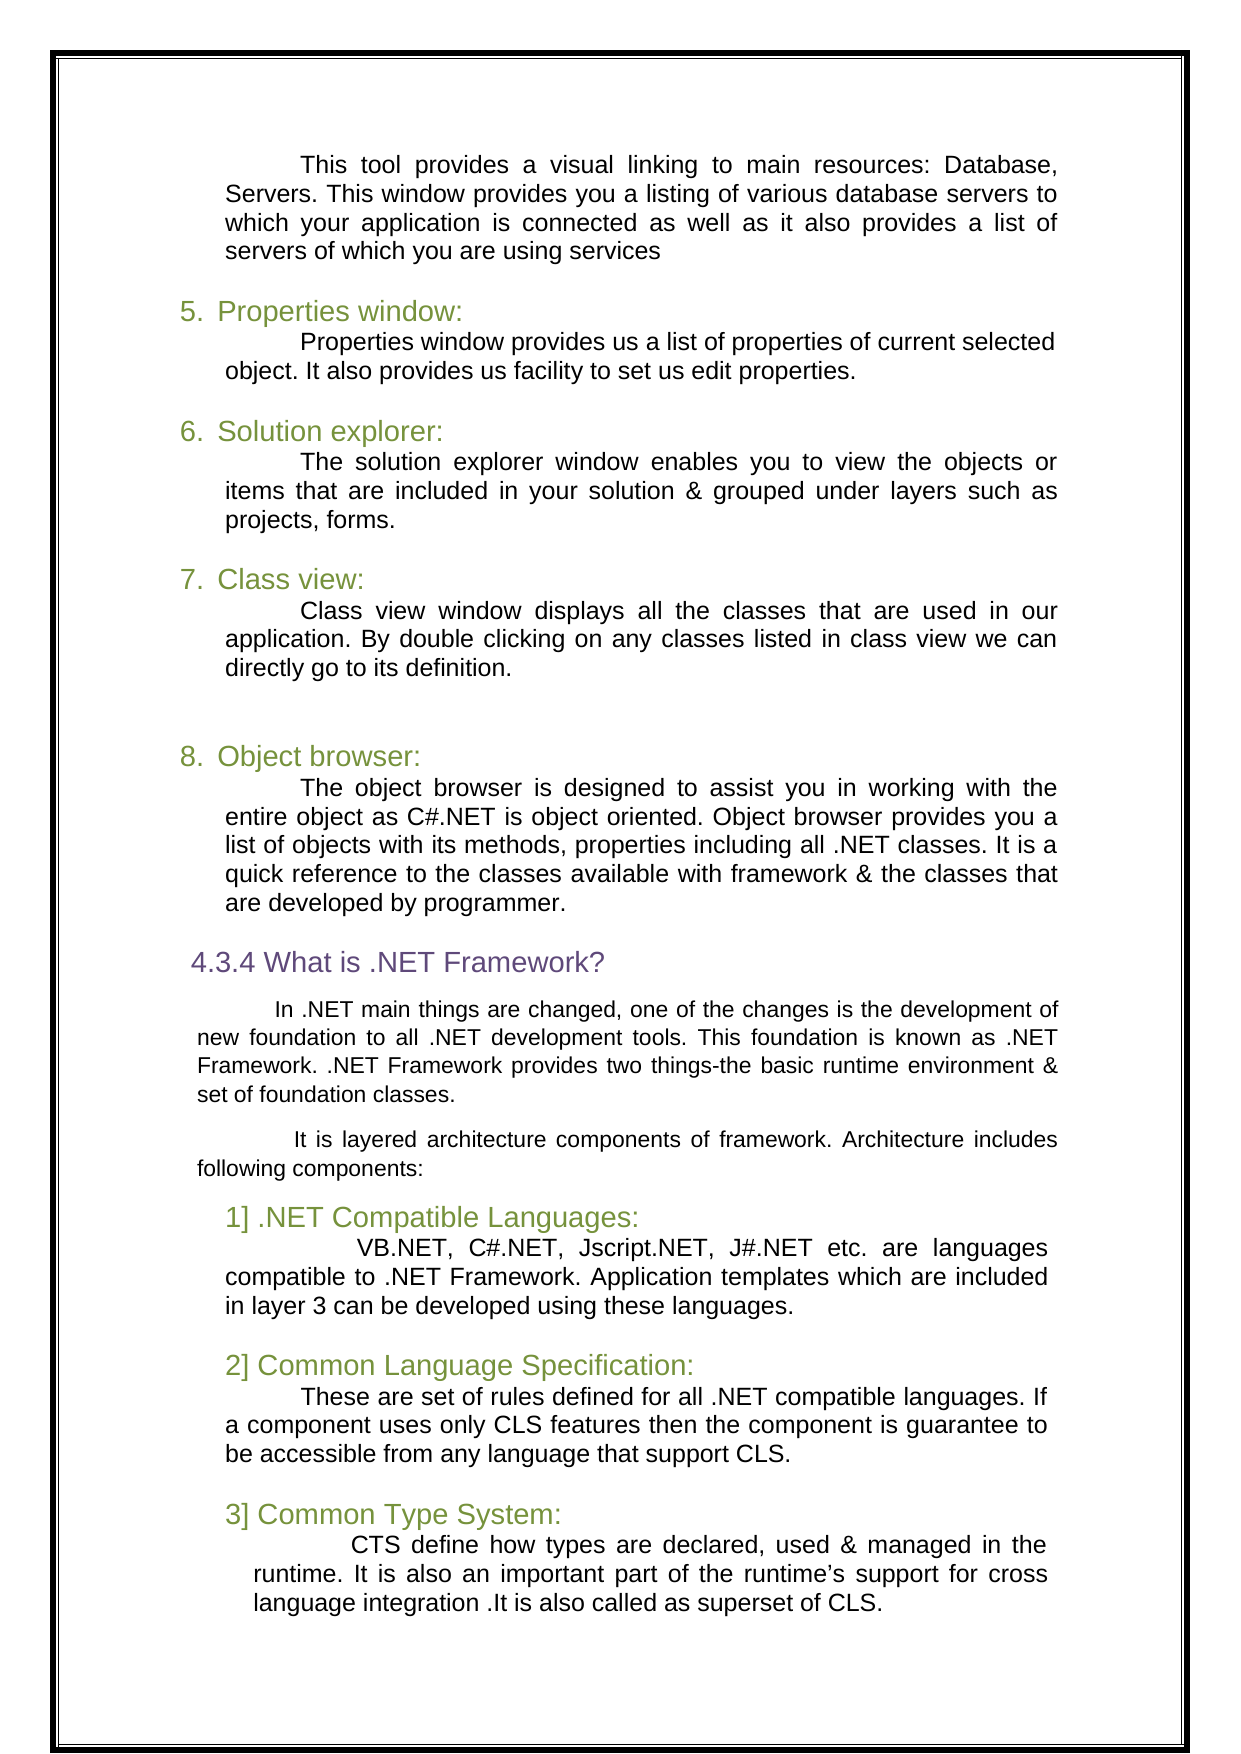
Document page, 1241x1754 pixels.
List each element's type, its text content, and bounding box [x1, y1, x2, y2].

list 4.3.4 What is .NET Framework? [150, 945, 1090, 979]
list Solution explorer: [179, 413, 1090, 447]
list Class view window displays all the classes that are used in our application. By double clicking on any classes listed in class view we can directly go to its definition. [225, 596, 1059, 682]
list Class view: [179, 562, 1090, 596]
list The object browser is designed to assist you in working with the entire object as C#.NET is object oriented. Object browser provides you a list of objects with its methods, properties including all .NET classes. It is a quick reference to the classes available with framework & the classes that are developed by programmer. [225, 773, 1059, 917]
list This tool provides a visual linking to main resources: Database, Servers. This window provides you a listing of various database servers to which your application is connected as well as it also provides a list of servers of which you are using services [225, 150, 1059, 265]
list VB.NET, C#.NET, Jscript.NET, J#.NET etc. are languages compatible to .NET Framework. Application templates which are included in layer 3 can be developed using these languages. [225, 1233, 1050, 1319]
list CTS define how types are declared, used & managed in the runtime. It is also an important part of the runtime’s support for cross language integration .It is also called as superset of CLS. [225, 1530, 1050, 1616]
list Object browser: [179, 739, 1090, 773]
list The solution explorer window enables you to view the objects or items that are included in your solution & grouped under layers such as projects, forms. [225, 447, 1059, 533]
list 2] Common Language Specification: [225, 1348, 1090, 1382]
list Properties window: [179, 294, 1090, 327]
text It is layered architecture components of framework. Architecture includes following components: [150, 1126, 1059, 1181]
text In .NET main things are changed, one of the changes is the development of new foundation to all .NET development tools. This foundation is known as .NET Framework. .NET Framework provides two things-the basic runtime environment & set of foundation classes. [197, 996, 1059, 1107]
list These are set of rules defined for all .NET compatible languages. If a component uses only CLS features then the component is guarantee to be accessible from any language that support CLS. [225, 1382, 1050, 1468]
list 3] Common Type System: [225, 1497, 1090, 1530]
list Properties window provides us a list of properties of current selected object. It also provides us facility to set us edit properties. [225, 327, 1090, 385]
list 1] .NET Compatible Languages: [225, 1199, 1090, 1233]
